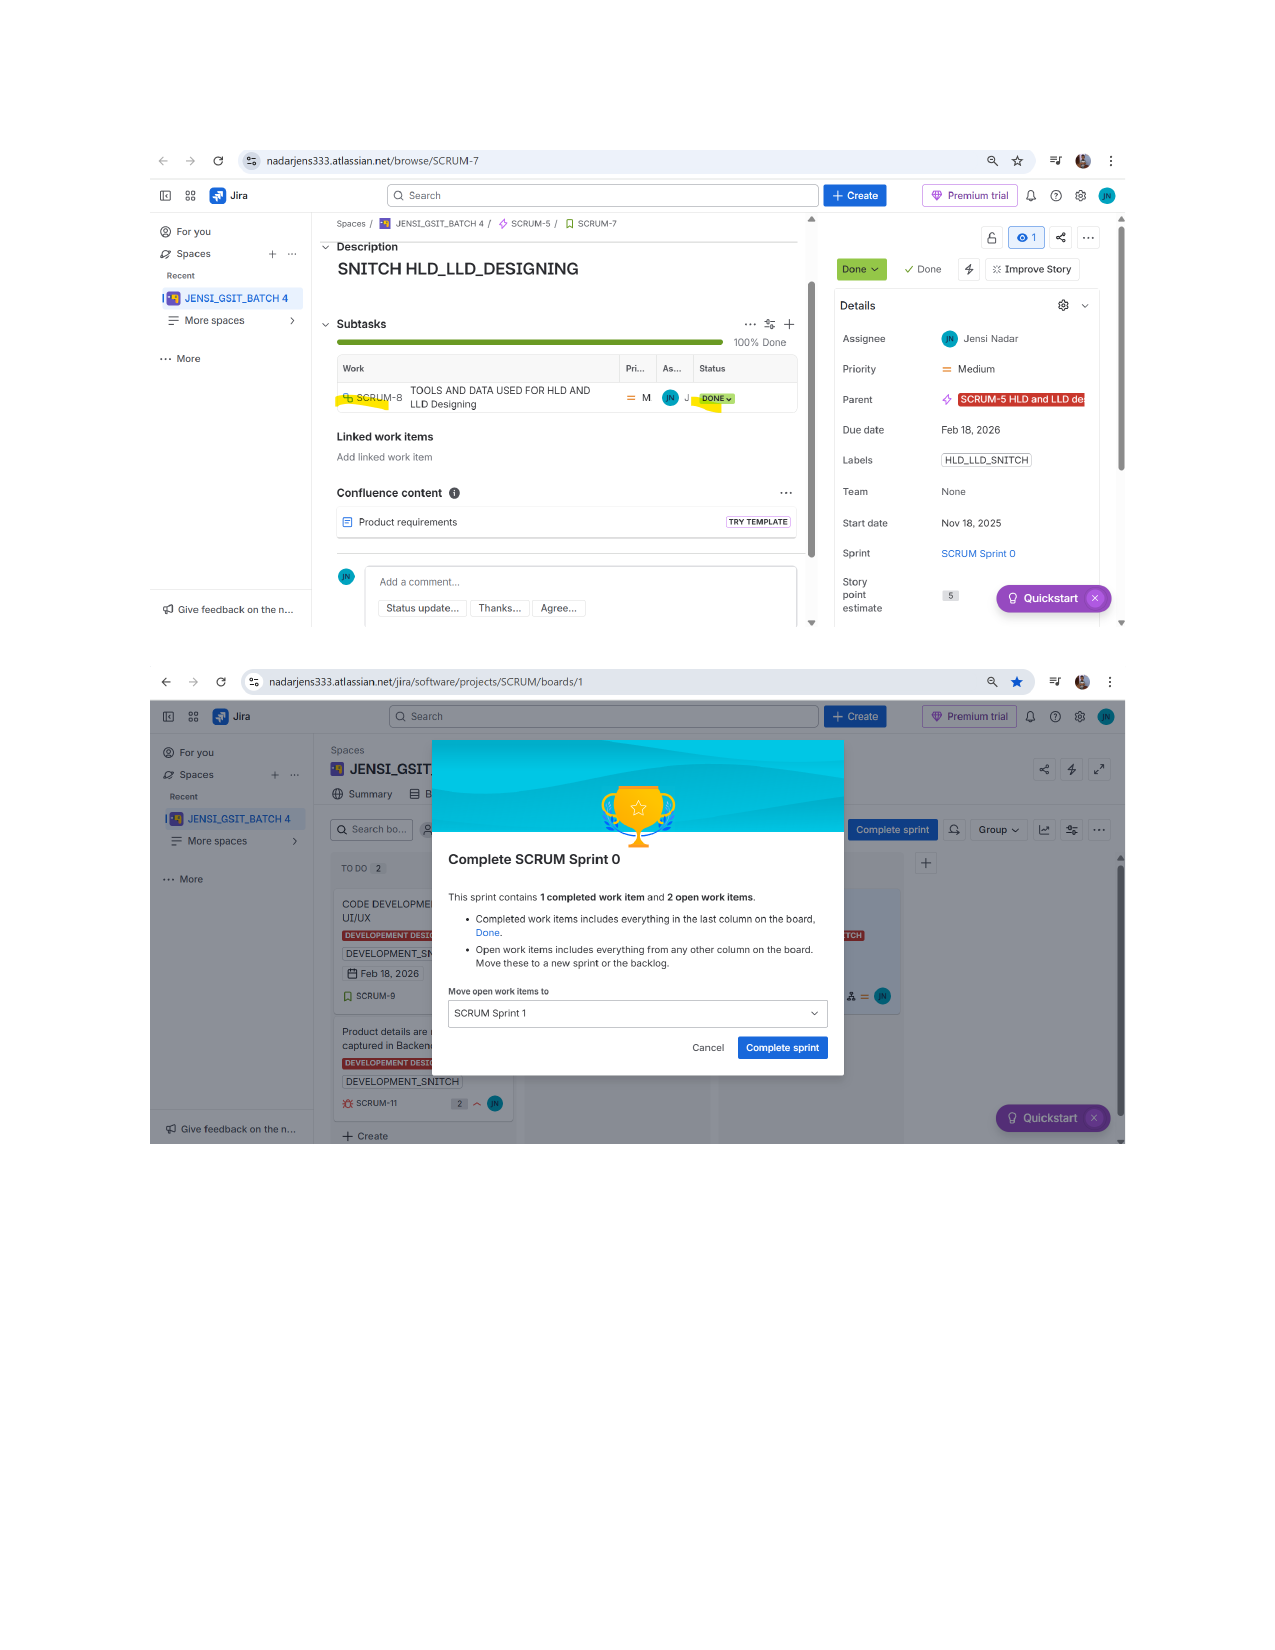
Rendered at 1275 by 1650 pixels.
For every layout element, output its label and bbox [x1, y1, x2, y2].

picture [150, 150, 1125, 627]
picture [150, 666, 1125, 1144]
